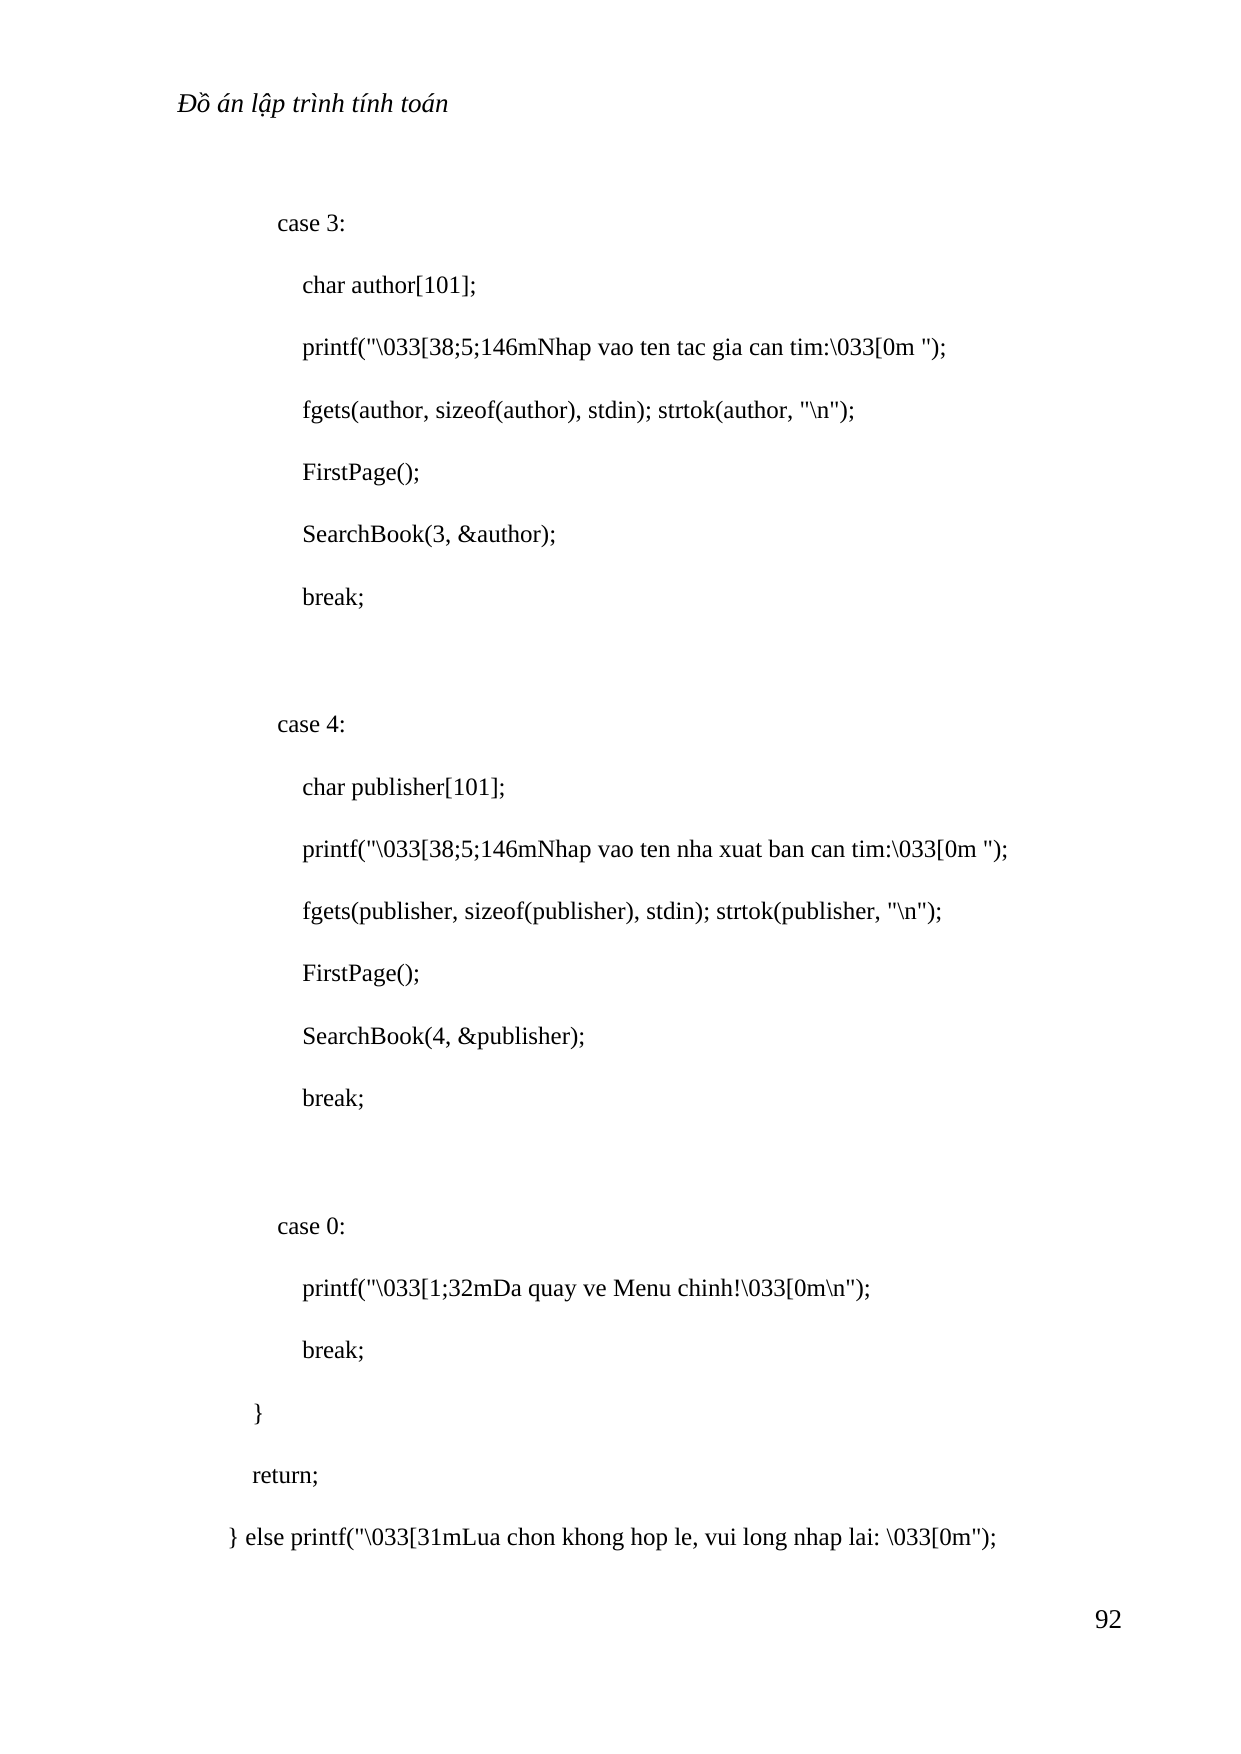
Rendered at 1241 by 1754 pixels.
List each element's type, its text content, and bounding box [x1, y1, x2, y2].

text break; [177, 582, 1122, 610]
text return; [177, 1460, 1122, 1489]
text SearchBook(4, &publisher); [177, 1021, 1122, 1049]
text case 4: [177, 709, 1122, 738]
text case 3: [177, 208, 1122, 237]
text fgets(author, sizeof(author), stdin); strtok(author, "\n"); [177, 395, 1122, 423]
text } else printf("\033[31mLua chon khong hop le, vui long nhap lai: \033[0m"); [177, 1522, 1122, 1551]
text printf("\033[38;5;146mNhap vao ten tac gia can tim:\033[0m "); [177, 332, 1122, 361]
text char publisher[101]; [177, 772, 1122, 800]
text FirstPage(); [177, 457, 1122, 486]
text break; [177, 1083, 1122, 1112]
text char author[101]; [177, 270, 1122, 299]
text printf("\033[38;5;146mNhap vao ten nha xuat ban can tim:\033[0m "); [177, 834, 1122, 863]
text SearchBook(3, &author); [177, 519, 1122, 548]
text FirstPage(); [177, 958, 1122, 987]
text case 0: [177, 1211, 1122, 1239]
text fgets(publisher, sizeof(publisher), stdin); strtok(publisher, "\n"); [177, 896, 1122, 925]
text break; [177, 1335, 1122, 1364]
text printf("\033[1;32mDa quay ve Menu chinh!\033[0m\n"); [177, 1273, 1122, 1302]
text } [177, 1398, 1122, 1426]
